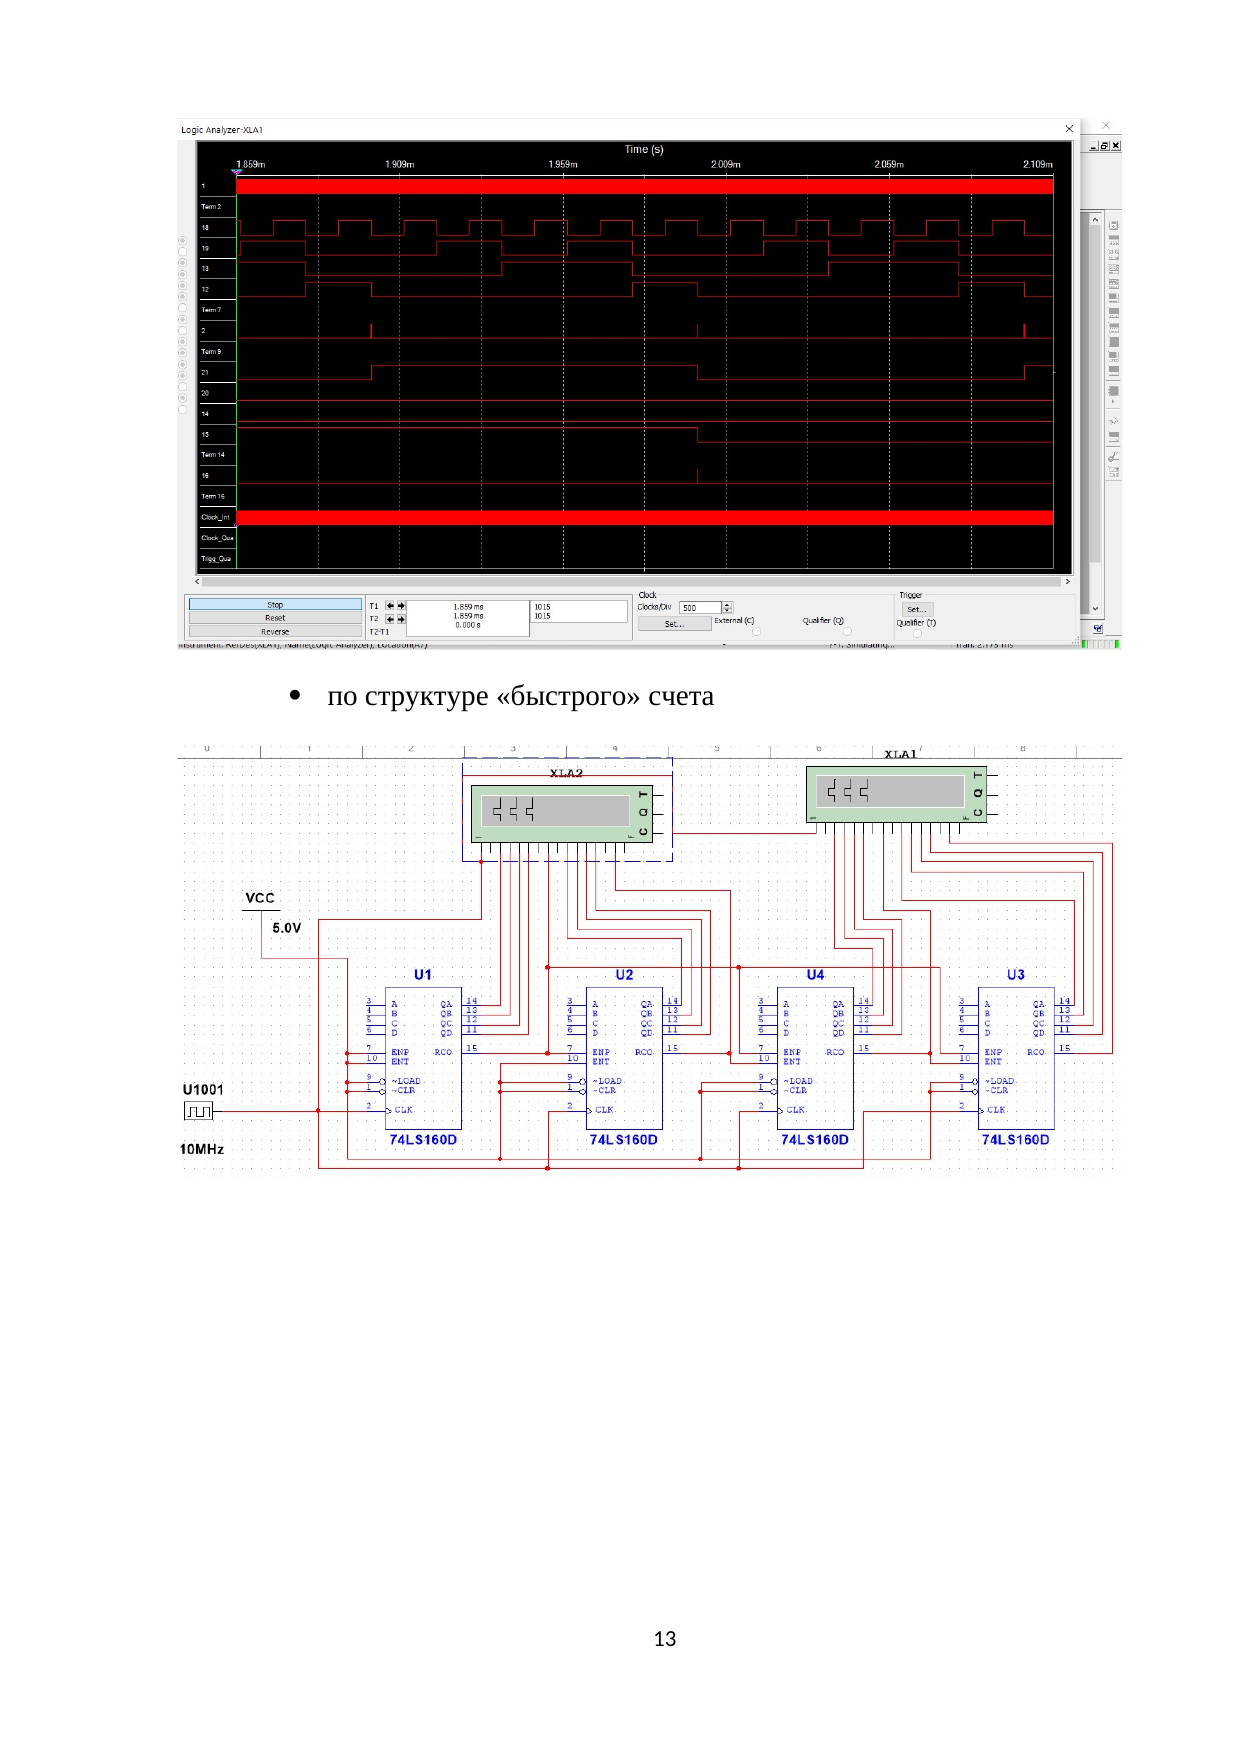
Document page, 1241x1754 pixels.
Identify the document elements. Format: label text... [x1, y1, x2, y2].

picture [177, 118, 1123, 650]
list по структуре «быстрого» счета [290, 678, 1152, 712]
picture [177, 746, 1123, 1178]
